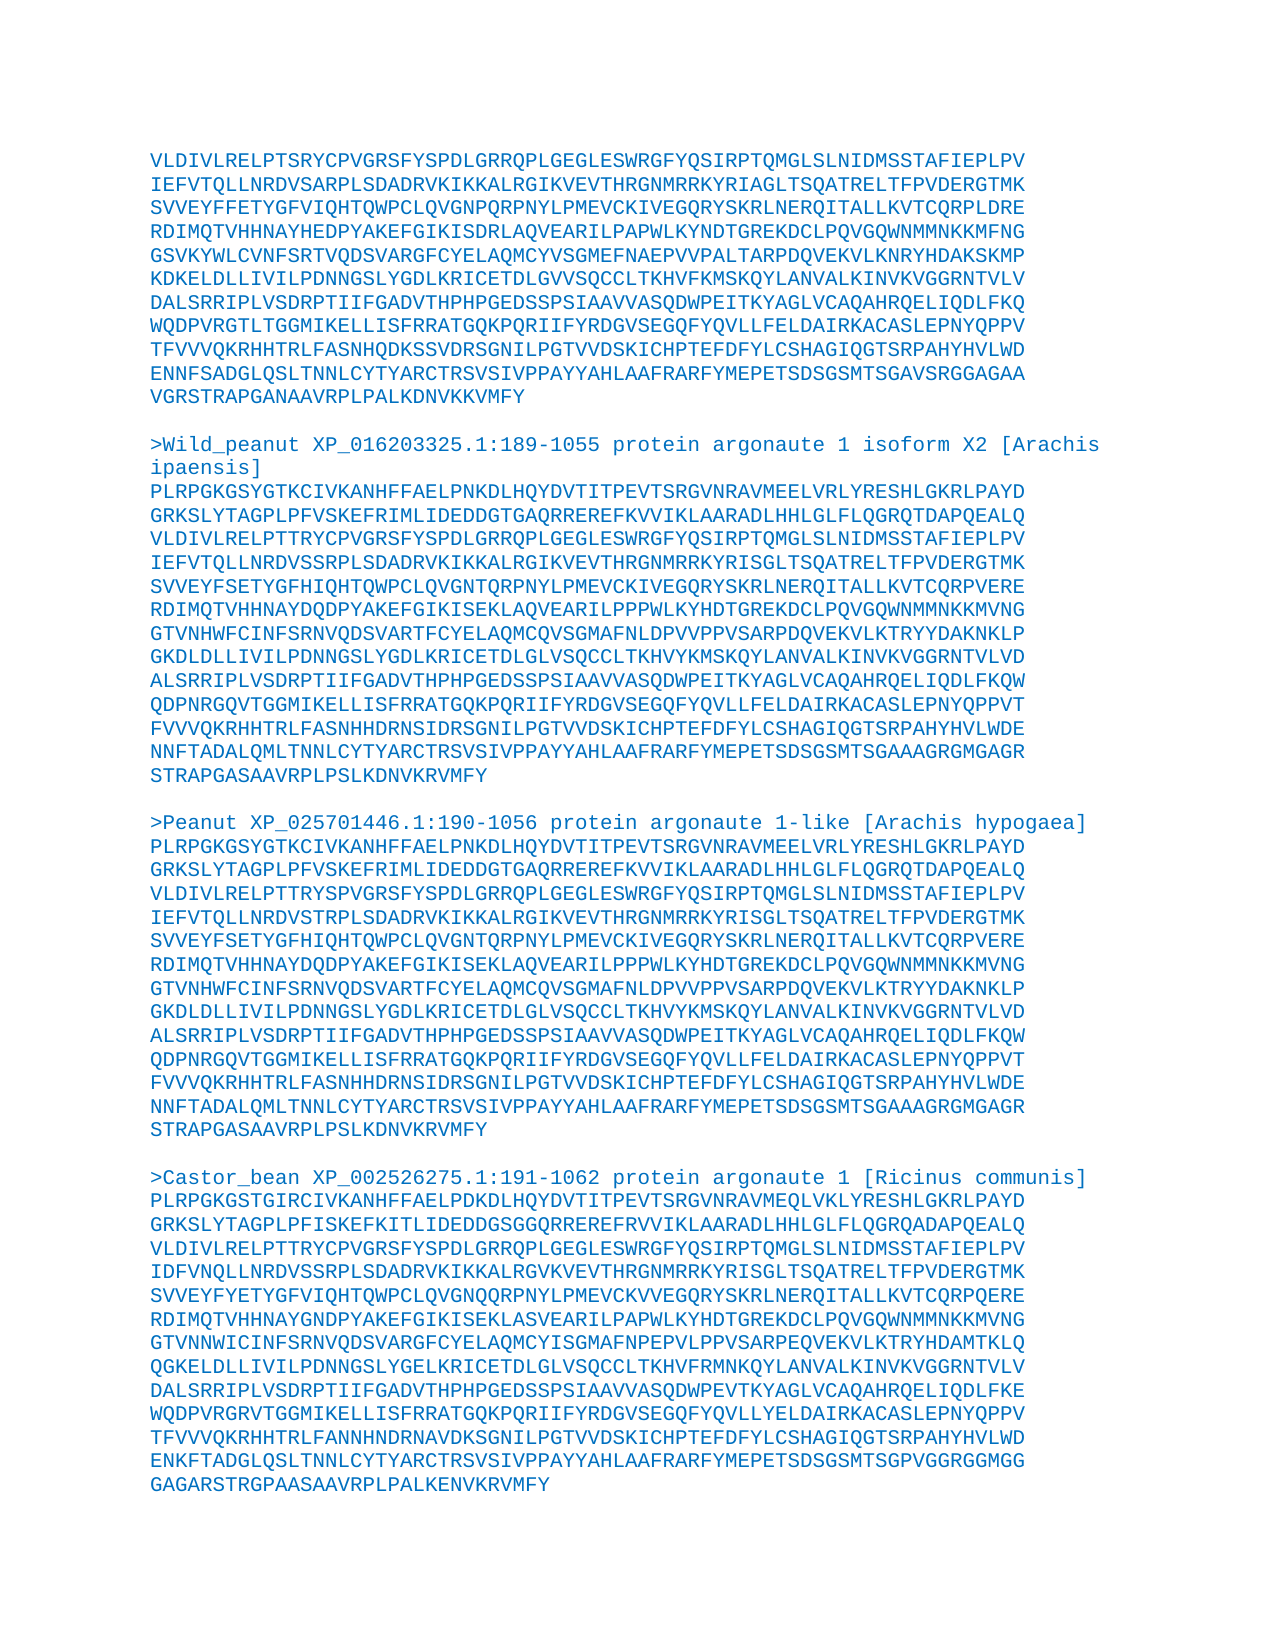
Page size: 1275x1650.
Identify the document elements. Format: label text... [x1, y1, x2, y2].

text GRKSLYTAGPLPFVSKEFRIMLIDEDDGTGAQRREREFKVVIKLAARADLHHLGLFLQGRQTDAPQEALQ [150, 505, 1125, 528]
text GRKSLYTAGPLPFISKEFKITLIDEDDGSGGQRREREFRVVIKLAARADLHHLGLFLQGRQADAPQEALQ [150, 1214, 1125, 1238]
text DALSRRIPLVSDRPTIIFGADVTHPHPGEDSSPSIAAVVASQDWPEITKYAGLVCAQAHRQELIQDLFKQ [150, 292, 1125, 316]
text SVVEYFSETYGFHIQHTQWPCLQVGNTQRPNYLPMEVCKIVEGQRYSKRLNERQITALLKVTCQRPVERE [150, 930, 1125, 954]
text ENNFSADGLQSLTNNLCYTYARCTRSVSIVPPAYYAHLAAFRARFYMEPETSDSGSMTSGAVSRGGAGAA [150, 363, 1125, 386]
text VLDIVLRELPTTRYCPVGRSFYSPDLGRRQPLGEGLESWRGFYQSIRPTQMGLSLNIDMSSTAFIEPLPV [150, 528, 1125, 552]
text IEFVTQLLNRDVSARPLSDADRVKIKKALRGIKVEVTHRGNMRRKYRIAGLTSQATRELTFPVDERGTMK [150, 174, 1125, 197]
text SVVEYFYETYGFVIQHTQWPCLQVGNQQRPNYLPMEVCKVVEGQRYSKRLNERQITALLKVTCQRPQERE [150, 1285, 1125, 1309]
text GRKSLYTAGPLPFVSKEFRIMLIDEDDGTGAQRREREFKVVIKLAARADLHHLGLFLQGRQTDAPQEALQ [150, 859, 1125, 883]
text TFVVVQKRHHTRLFASNHQDKSSVDRSGNILPGTVVDSKICHPTEFDFYLCSHAGIQGTSRPAHYHVLWD [150, 339, 1125, 363]
text >Castor_bean XP_002526275.1:191-1062 protein argonaute 1 [Ricinus communis] [150, 1167, 1125, 1190]
text RDIMQTVHHNAYGNDPYAKEFGIKISEKLASVEARILPAPWLKYHDTGREKDCLPQVGQWNMMNKKMVNG [150, 1309, 1125, 1332]
text PLRPGKGSYGTKCIVKANHFFAELPNKDLHQYDVTITPEVTSRGVNRAVMEELVRLYRESHLGKRLPAYD [150, 481, 1125, 505]
text FVVVQKRHHTRLFASNHHDRNSIDRSGNILPGTVVDSKICHPTEFDFYLCSHAGIQGTSRPAHYHVLWDE [150, 1072, 1125, 1096]
text >Wild_peanut XP_016203325.1:189-1055 protein argonaute 1 isoform X2 [Arachis ipaensis] [150, 434, 1125, 481]
text WQDPVRGRVTGGMIKELLISFRRATGQKPQRIIFYRDGVSEGQFYQVLLYELDAIRKACASLEPNYQPPV [150, 1403, 1125, 1427]
text RDIMQTVHHNAYDQDPYAKEFGIKISEKLAQVEARILPPPWLKYHDTGREKDCLPQVGQWNMMNKKMVNG [150, 599, 1125, 623]
text GTVNNWICINFSRNVQDSVARGFCYELAQMCYISGMAFNPEPVLPPVSARPEQVEKVLKTRYHDAMTKLQ [150, 1332, 1125, 1356]
text NNFTADALQMLTNNLCYTYARCTRSVSIVPPAYYAHLAAFRARFYMEPETSDSGSMTSGAAAGRGMGAGR [150, 741, 1125, 765]
text GTVNHWFCINFSRNVQDSVARTFCYELAQMCQVSGMAFNLDPVVPPVSARPDQVEKVLKTRYYDAKNKLP [150, 978, 1125, 1001]
text QDPNRGQVTGGMIKELLISFRRATGQKPQRIIFYRDGVSEGQFYQVLLFELDAIRKACASLEPNYQPPVT [150, 694, 1125, 717]
text QGKELDLLIVILPDNNGSLYGELKRICETDLGLVSQCCLTKHVFRMNKQYLANVALKINVKVGGRNTVLV [150, 1356, 1125, 1379]
text GTVNHWFCINFSRNVQDSVARTFCYELAQMCQVSGMAFNLDPVVPPVSARPDQVEKVLKTRYYDAKNKLP [150, 623, 1125, 647]
text PLRPGKGSTGIRCIVKANHFFAELPDKDLHQYDVTITPEVTSRGVNRAVMEQLVKLYRESHLGKRLPAYD [150, 1190, 1125, 1214]
text VGRSTRAPGANAAVRPLPALKDNVKKVMFY [150, 386, 1125, 410]
text GSVKYWLCVNFSRTVQDSVARGFCYELAQMCYVSGMEFNAEPVVPALTARPDQVEKVLKNRYHDAKSKMP [150, 244, 1125, 268]
text SVVEYFFETYGFVIQHTQWPCLQVGNPQRPNYLPMEVCKIVEGQRYSKRLNERQITALLKVTCQRPLDRE [150, 197, 1125, 221]
text ENKFTADGLQSLTNNLCYTYARCTRSVSIVPPAYYAHLAAFRARFYMEPETSDSGSMTSGPVGGRGGMGG [150, 1451, 1125, 1474]
text VLDIVLRELPTSRYCPVGRSFYSPDLGRRQPLGEGLESWRGFYQSIRPTQMGLSLNIDMSSTAFIEPLPV [150, 150, 1125, 174]
text QDPNRGQVTGGMIKELLISFRRATGQKPQRIIFYRDGVSEGQFYQVLLFELDAIRKACASLEPNYQPPVT [150, 1048, 1125, 1072]
text VLDIVLRELPTTRYSPVGRSFYSPDLGRRQPLGEGLESWRGFYQSIRPTQMGLSLNIDMSSTAFIEPLPV [150, 883, 1125, 907]
text WQDPVRGTLTGGMIKELLISFRRATGQKPQRIIFYRDGVSEGQFYQVLLFELDAIRKACASLEPNYQPPV [150, 316, 1125, 339]
text FVVVQKRHHTRLFASNHHDRNSIDRSGNILPGTVVDSKICHPTEFDFYLCSHAGIQGTSRPAHYHVLWDE [150, 717, 1125, 741]
text VLDIVLRELPTTRYCPVGRSFYSPDLGRRQPLGEGLESWRGFYQSIRPTQMGLSLNIDMSSTAFIEPLPV [150, 1238, 1125, 1261]
text >Peanut XP_025701446.1:190-1056 protein argonaute 1-like [Arachis hypogaea] [150, 812, 1125, 836]
text ALSRRIPLVSDRPTIIFGADVTHPHPGEDSSPSIAAVVASQDWPEITKYAGLVCAQAHRQELIQDLFKQW [150, 670, 1125, 694]
text GKDLDLLIVILPDNNGSLYGDLKRICETDLGLVSQCCLTKHVYKMSKQYLANVALKINVKVGGRNTVLVD [150, 1001, 1125, 1025]
text GAGARSTRGPAASAAVRPLPALKENVKRVMFY [150, 1474, 1125, 1498]
text IEFVTQLLNRDVSTRPLSDADRVKIKKALRGIKVEVTHRGNMRRKYRISGLTSQATRELTFPVDERGTMK [150, 907, 1125, 930]
text ALSRRIPLVSDRPTIIFGADVTHPHPGEDSSPSIAAVVASQDWPEITKYAGLVCAQAHRQELIQDLFKQW [150, 1025, 1125, 1048]
text STRAPGASAAVRPLPSLKDNVKRVMFY [150, 765, 1125, 788]
text NNFTADALQMLTNNLCYTYARCTRSVSIVPPAYYAHLAAFRARFYMEPETSDSGSMTSGAAAGRGMGAGR [150, 1096, 1125, 1119]
text GKDLDLLIVILPDNNGSLYGDLKRICETDLGLVSQCCLTKHVYKMSKQYLANVALKINVKVGGRNTVLVD [150, 647, 1125, 670]
text RDIMQTVHHNAYHEDPYAKEFGIKISDRLAQVEARILPAPWLKYNDTGREKDCLPQVGQWNMMNKKMFNG [150, 221, 1125, 244]
text DALSRRIPLVSDRPTIIFGADVTHPHPGEDSSPSIAAVVASQDWPEVTKYAGLVCAQAHRQELIQDLFKE [150, 1379, 1125, 1403]
text RDIMQTVHHNAYDQDPYAKEFGIKISEKLAQVEARILPPPWLKYHDTGREKDCLPQVGQWNMMNKKMVNG [150, 954, 1125, 978]
text SVVEYFSETYGFHIQHTQWPCLQVGNTQRPNYLPMEVCKIVEGQRYSKRLNERQITALLKVTCQRPVERE [150, 576, 1125, 599]
text STRAPGASAAVRPLPSLKDNVKRVMFY [150, 1119, 1125, 1143]
text TFVVVQKRHHTRLFANNHNDRNAVDKSGNILPGTVVDSKICHPTEFDFYLCSHAGIQGTSRPAHYHVLWD [150, 1427, 1125, 1451]
text IDFVNQLLNRDVSSRPLSDADRVKIKKALRGVKVEVTHRGNMRRKYRISGLTSQATRELTFPVDERGTMK [150, 1261, 1125, 1285]
text KDKELDLLIVILPDNNGSLYGDLKRICETDLGVVSQCCLTKHVFKMSKQYLANVALKINVKVGGRNTVLV [150, 268, 1125, 292]
text IEFVTQLLNRDVSSRPLSDADRVKIKKALRGIKVEVTHRGNMRRKYRISGLTSQATRELTFPVDERGTMK [150, 552, 1125, 576]
text PLRPGKGSYGTKCIVKANHFFAELPNKDLHQYDVTITPEVTSRGVNRAVMEELVRLYRESHLGKRLPAYD [150, 836, 1125, 859]
